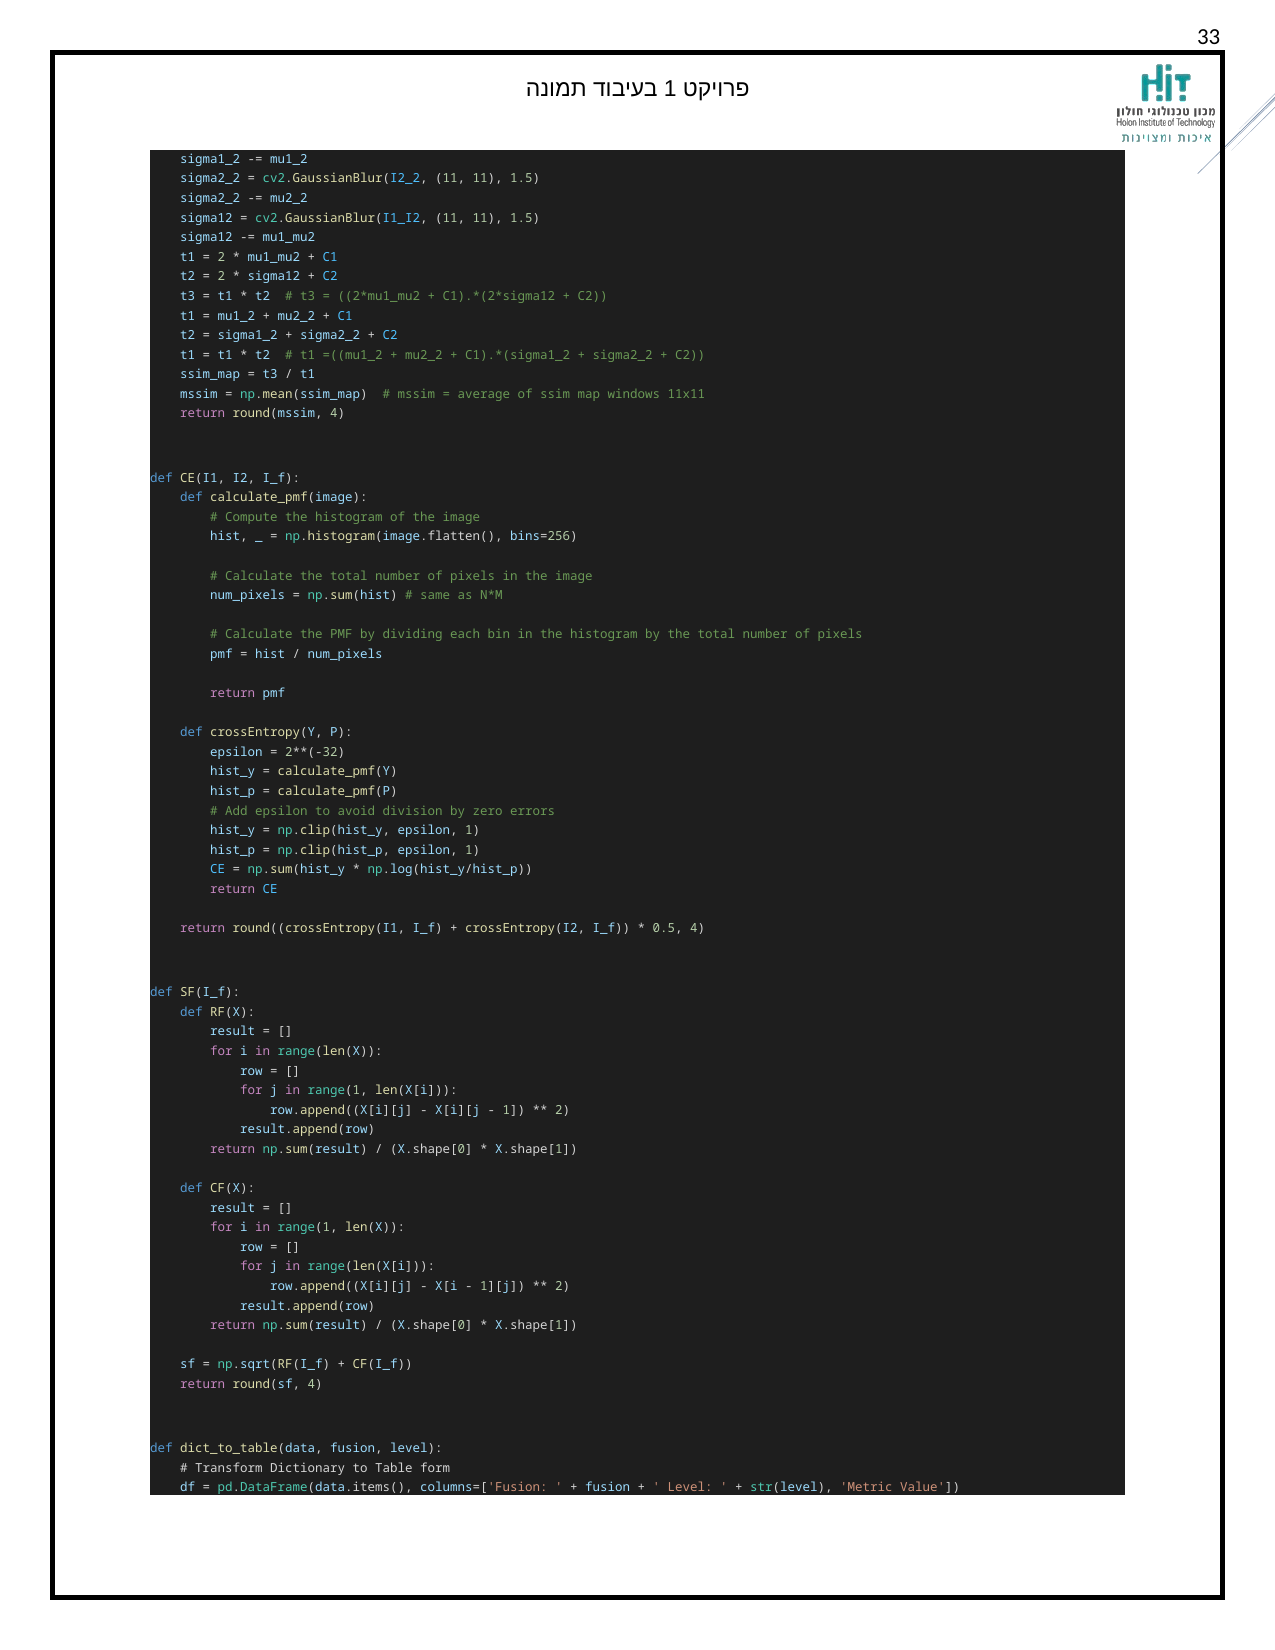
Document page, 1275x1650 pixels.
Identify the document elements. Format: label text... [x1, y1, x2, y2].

text row.append((X[i][j] - X[i][j - 1]) ** 2) [150, 1101, 1125, 1118]
text t1 = mu1_2 + mu2_2 + C1 [150, 307, 1125, 324]
text pmf = hist / num_pixels [150, 645, 1125, 662]
text return np.sum(result) / (X.shape[0] * X.shape[1]) [150, 1140, 1125, 1157]
text for i in range(len(X)): [150, 1042, 1125, 1059]
text for j in range(len(X[i])): [150, 1257, 1125, 1274]
text hist_y = np.clip(hist_y, epsilon, 1) [150, 821, 1125, 838]
text def RF(X): [150, 1003, 1125, 1020]
text # Add epsilon to avoid division by zero errors [150, 802, 1125, 819]
text def crossEntropy(Y, P): [150, 723, 1125, 740]
text row.append((X[i][j] - X[i - 1][j]) ** 2) [150, 1277, 1125, 1294]
text t2 = sigma1_2 + sigma2_2 + C2 [150, 326, 1125, 343]
text def calculate_pmf(image): [150, 488, 1125, 505]
text hist, _ = np.histogram(image.flatten(), bins=256) [150, 527, 1125, 544]
text CE = np.sum(hist_y * np.log(hist_y/hist_p)) [150, 860, 1125, 877]
text # Compute the histogram of the image [150, 508, 1125, 525]
text return round(mssim, 4) [150, 404, 1125, 422]
text ssim_map = t3 / t1 [150, 365, 1125, 382]
text result = [] [150, 1199, 1125, 1216]
text return np.sum(result) / (X.shape[0] * X.shape[1]) [150, 1316, 1125, 1333]
text row = [] [150, 1062, 1125, 1079]
text return pmf [150, 684, 1125, 701]
text hist_y = calculate_pmf(Y) [150, 762, 1125, 779]
text # Calculate the PMF by dividing each bin in the histogram by the total number of pixels [150, 625, 1125, 642]
text result.append(row) [150, 1120, 1125, 1137]
text def dict_to_table(data, fusion, level): [150, 1439, 1125, 1456]
text result.append(row) [150, 1297, 1125, 1314]
text epsilon = 2**(-32) [150, 743, 1125, 760]
text return CE [150, 880, 1125, 897]
text return round(sf, 4) [150, 1375, 1125, 1392]
text hist_p = np.clip(hist_p, epsilon, 1) [150, 841, 1125, 858]
text hist_p = calculate_pmf(P) [150, 782, 1125, 799]
text sigma1_2 -= mu1_2 [150, 150, 1125, 167]
text t3 = t1 * t2 # t3 = ((2*mu1_mu2 + C1).*(2*sigma12 + C2)) [150, 287, 1125, 304]
text # Calculate the total number of pixels in the image [150, 567, 1125, 584]
text sf = np.sqrt(RF(I_f) + CF(I_f)) [150, 1355, 1125, 1372]
text sigma2_2 -= mu2_2 [150, 189, 1125, 206]
text result = [] [150, 1022, 1125, 1039]
text sigma12 = cv2.GaussianBlur(I1_I2, (11, 11), 1.5) [150, 209, 1125, 226]
text for j in range(1, len(X[i])): [150, 1081, 1125, 1098]
text df = pd.DataFrame(data.items(), columns=['Fusion: ' + fusion + ' Level: ' + str(level), 'Metric Value']) [150, 1478, 1125, 1495]
text sigma12 -= mu1_mu2 [150, 228, 1125, 245]
text for i in range(1, len(X)): [150, 1218, 1125, 1235]
text def CE(I1, I2, I_f): [150, 469, 1125, 486]
text def SF(I_f): [150, 983, 1125, 1000]
text sigma2_2 = cv2.GaussianBlur(I2_2, (11, 11), 1.5) [150, 169, 1125, 187]
text # Transform Dictionary to Table form [150, 1459, 1125, 1476]
text num_pixels = np.sum(hist) # same as N*M [150, 586, 1125, 603]
text t1 = 2 * mu1_mu2 + C1 [150, 248, 1125, 265]
text row = [] [150, 1238, 1125, 1255]
text t2 = 2 * sigma12 + C2 [150, 267, 1125, 284]
text return round((crossEntropy(I1, I_f) + crossEntropy(I2, I_f)) * 0.5, 4) [150, 919, 1125, 936]
text mssim = np.mean(ssim_map) # mssim = average of ssim map windows 11x11 [150, 385, 1125, 402]
picture [1111, 55, 1220, 148]
text t1 = t1 * t2 # t1 =((mu1_2 + mu2_2 + C1).*(sigma1_2 + sigma2_2 + C2)) [150, 346, 1125, 363]
text def CF(X): [150, 1179, 1125, 1196]
